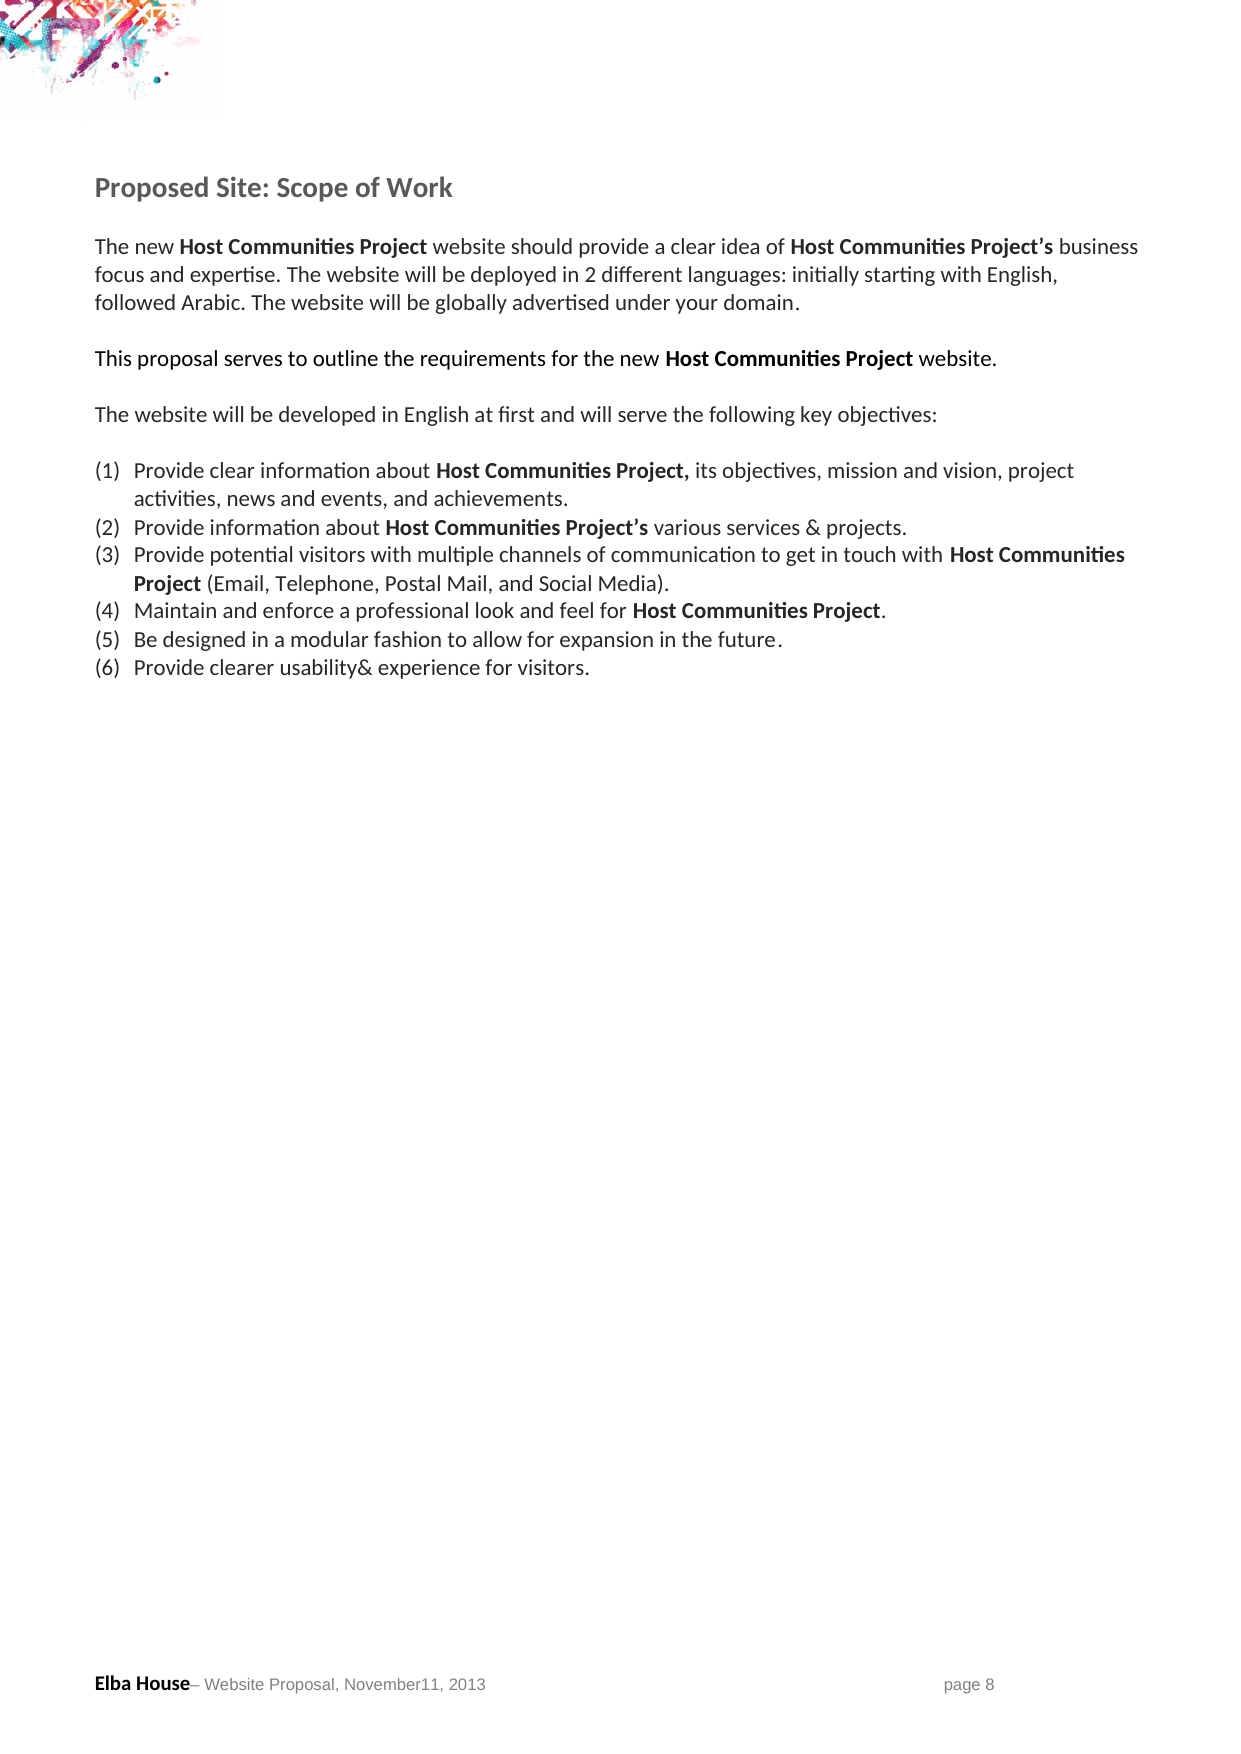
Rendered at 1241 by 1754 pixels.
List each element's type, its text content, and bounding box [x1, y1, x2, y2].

text This proposal serves to outline the requirements for the new Host Communities Project website. [94, 344, 1146, 372]
list Maintain and enforce a professional look and feel for Host Communities Project. [94, 597, 1146, 625]
picture [0, 0, 227, 123]
list Provide clear information about Host Communities Project, its objectives, mission and vision, project activities, news and events, and achievements. [94, 457, 1146, 513]
text The website will be developed in English at first and will serve the following key objectives: [94, 401, 1146, 428]
list Provide clearer usability& experience for visitors. [94, 653, 1146, 681]
text The new Host Communities Project website should provide a clear idea of Host Communities Project’s business focus and expertise. The website will be deployed in 2 different languages: initially starting with English, followed Arabic. The website will be globally advertised under your domain. [94, 232, 1146, 316]
list Provide information about Host Communities Project’s various services & projects. [94, 513, 1146, 541]
list Be designed in a modular fashion to allow for expansion in the future. [94, 625, 1146, 653]
subtitle Proposed Site: Scope of Work [94, 169, 1146, 204]
list Provide potential visitors with multiple channels of communication to get in touch with Host Communities Project (Email, Telephone, Postal Mail, and Social Media). [94, 541, 1146, 597]
